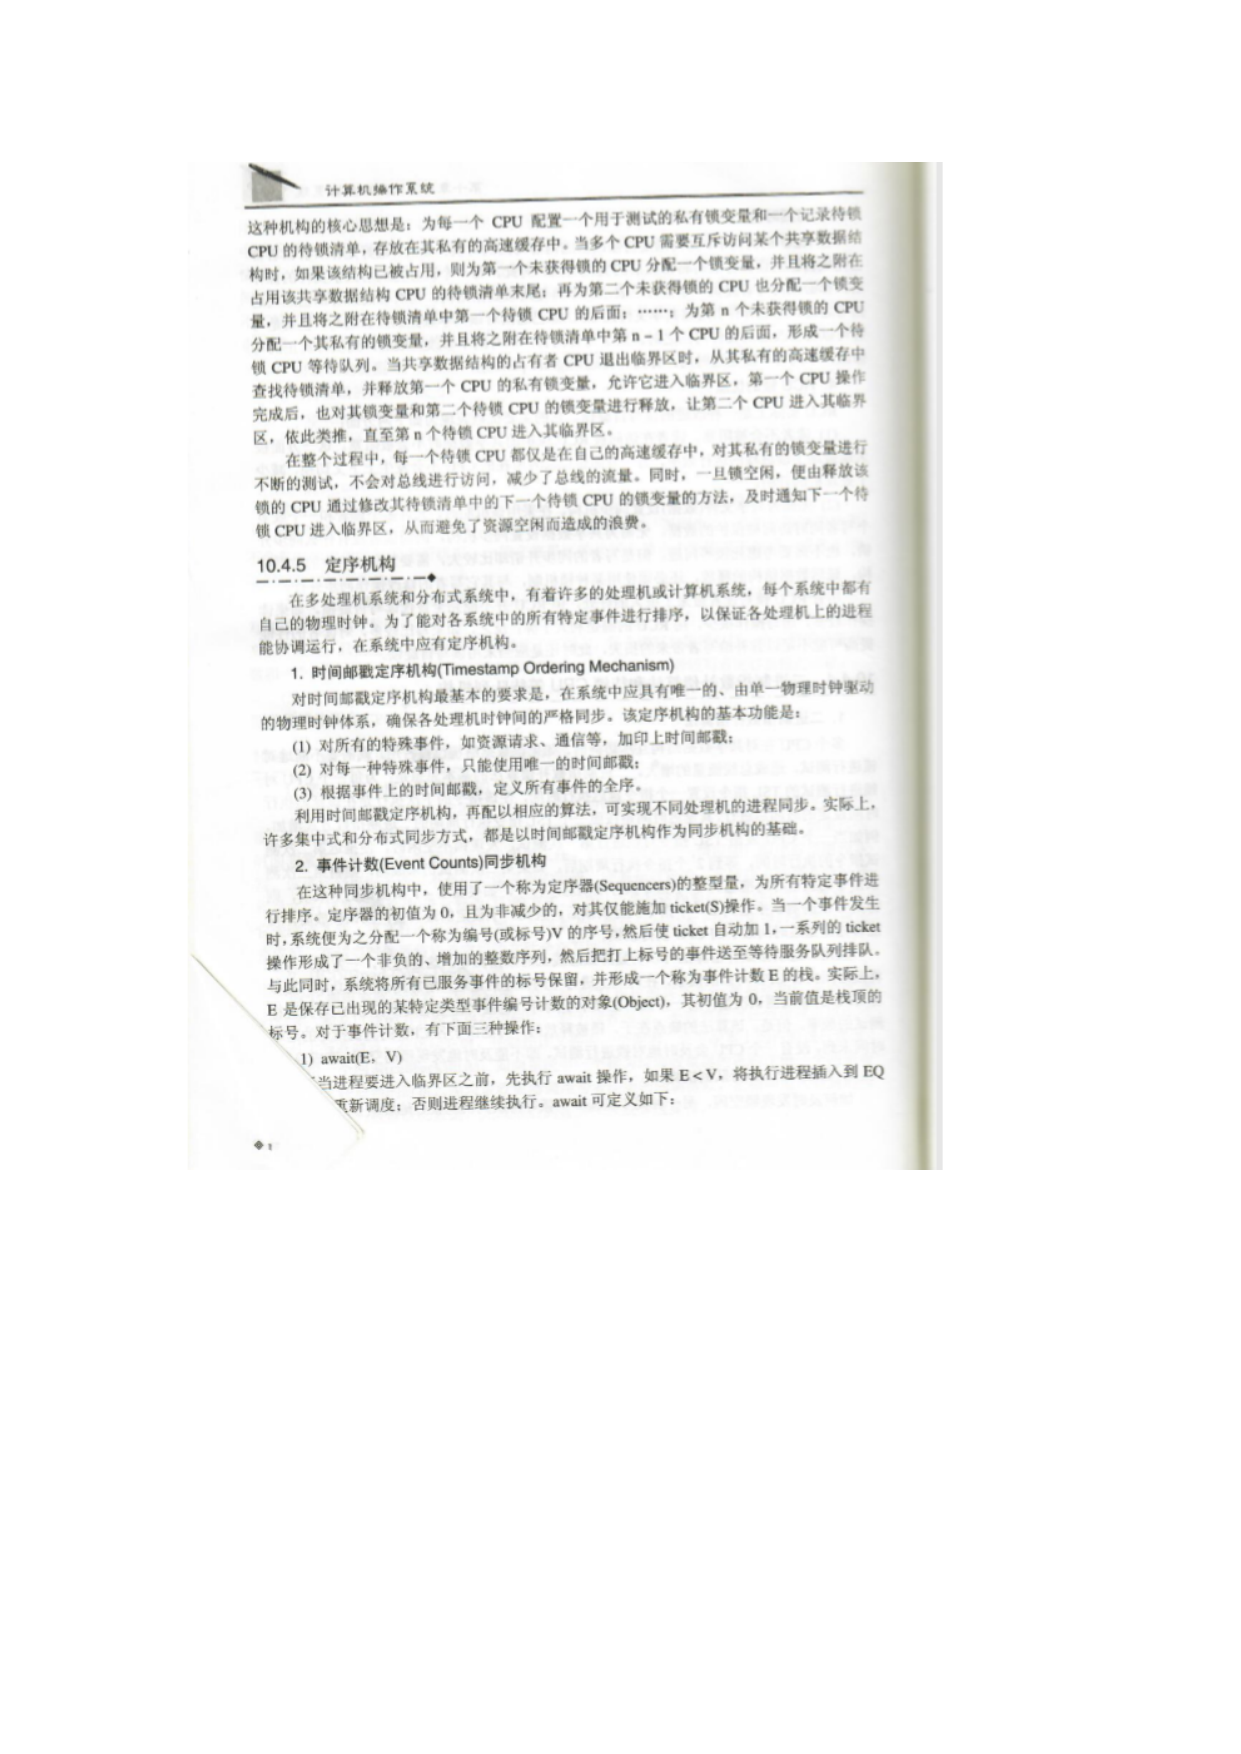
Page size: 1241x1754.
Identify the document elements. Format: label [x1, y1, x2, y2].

picture [187, 162, 943, 1170]
